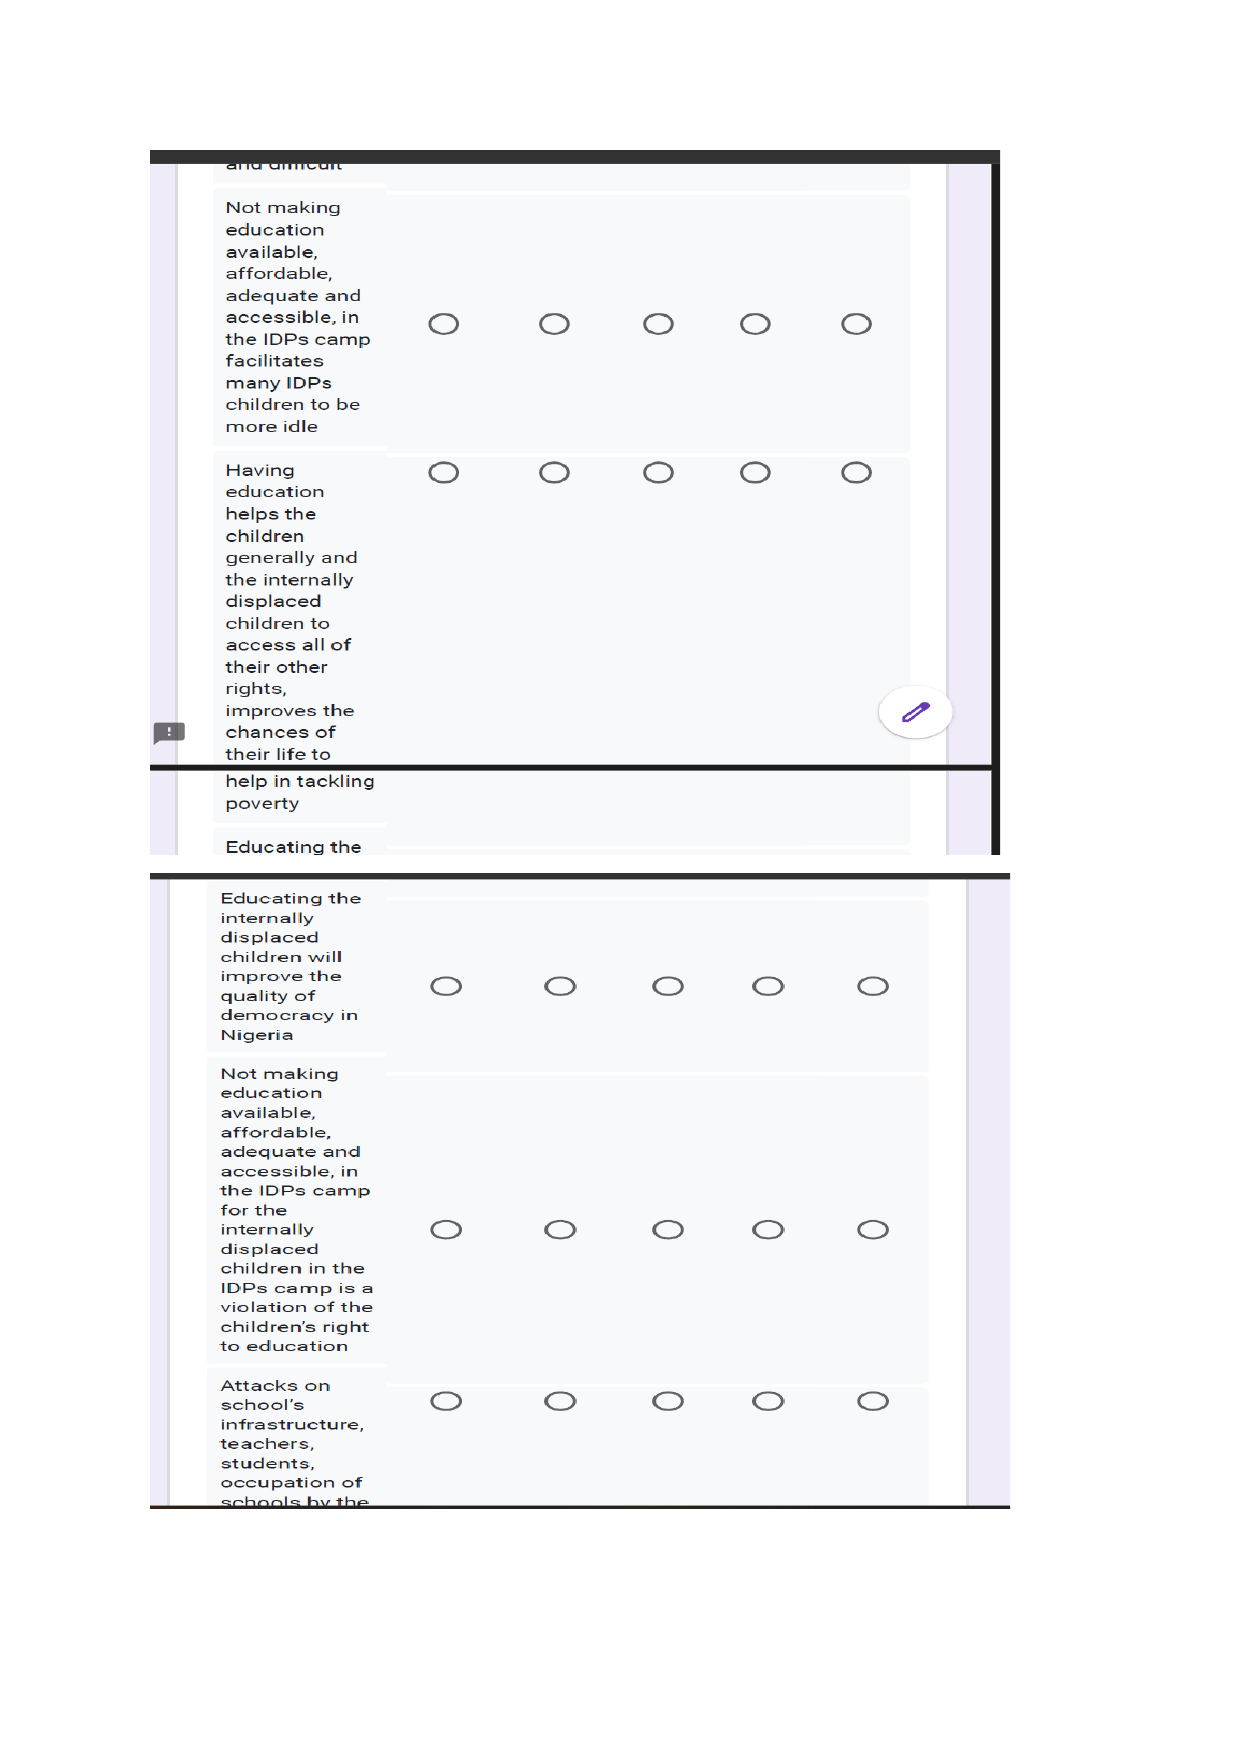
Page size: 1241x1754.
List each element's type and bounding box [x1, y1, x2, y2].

picture [150, 873, 1011, 1509]
picture [150, 150, 1001, 855]
